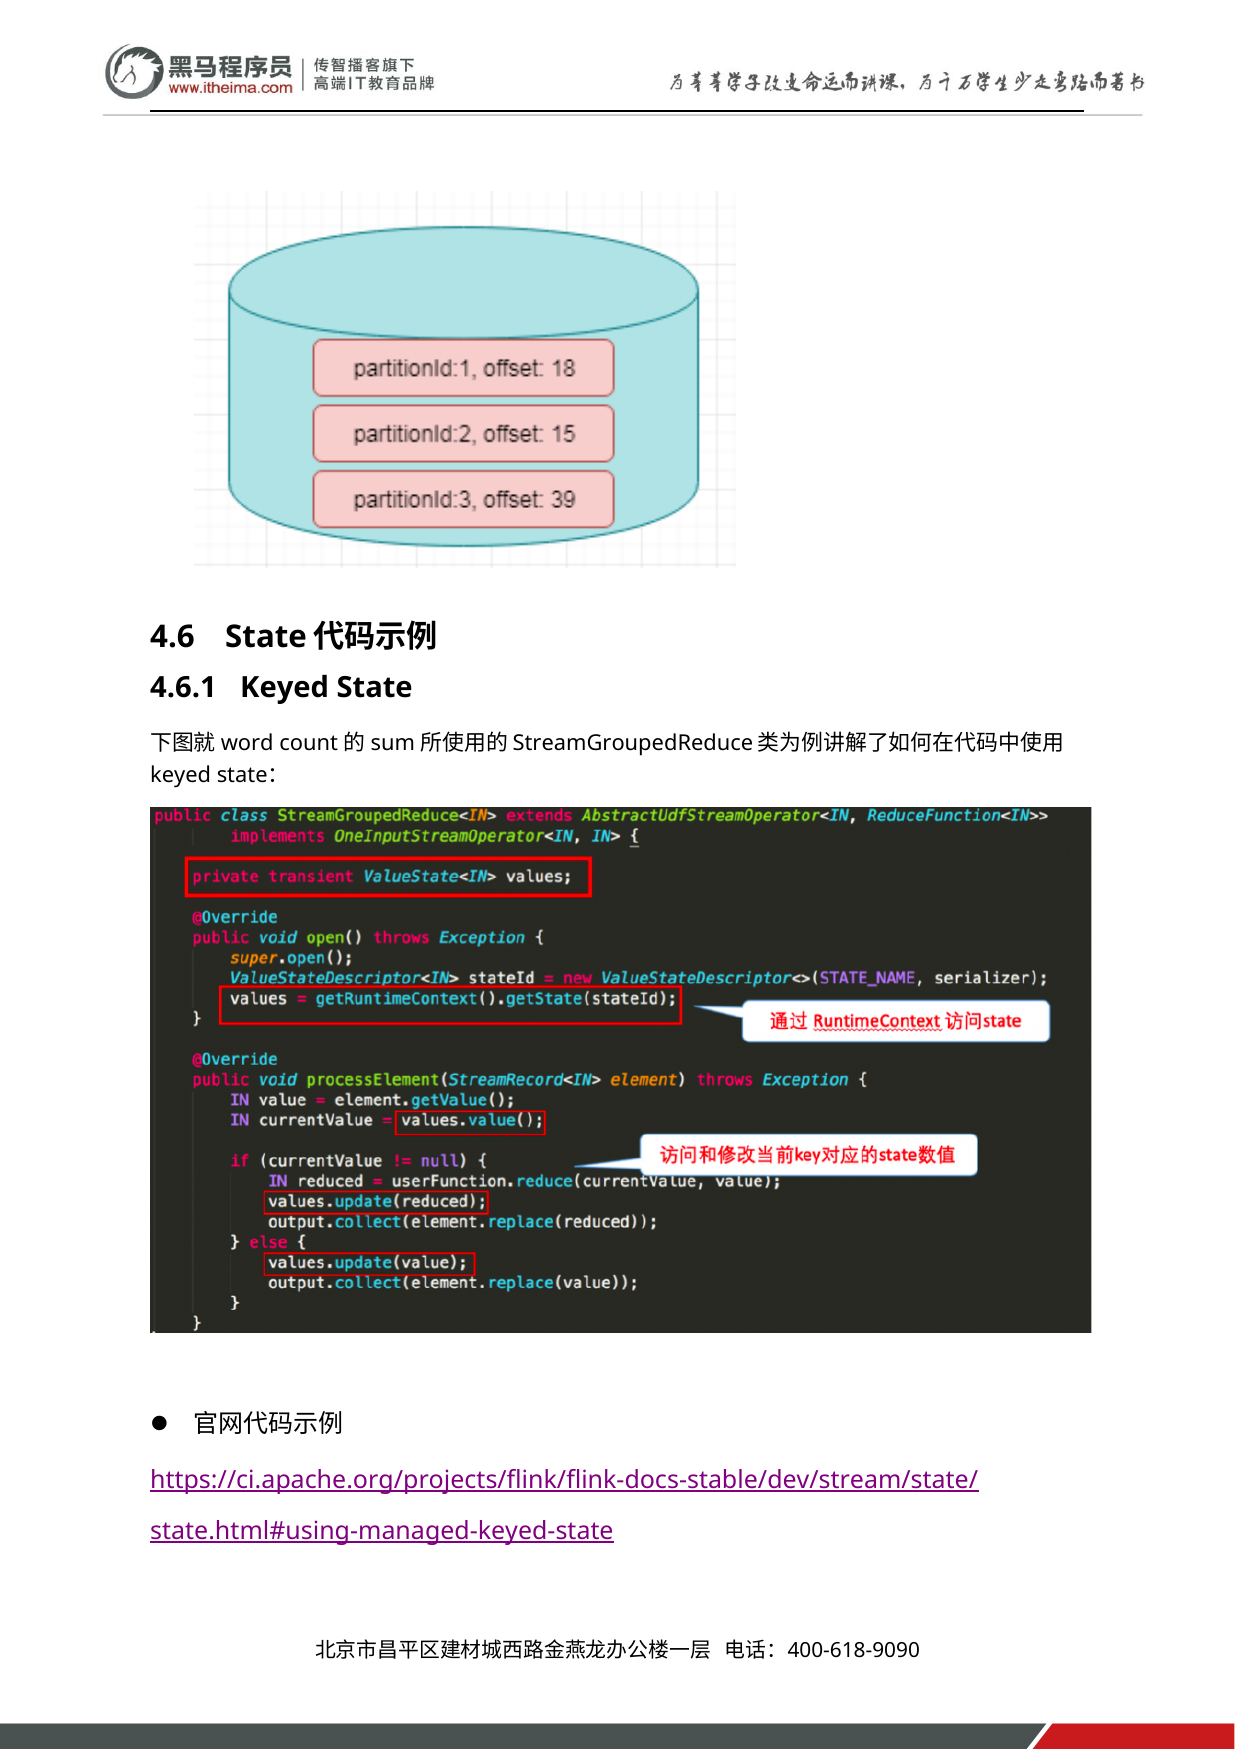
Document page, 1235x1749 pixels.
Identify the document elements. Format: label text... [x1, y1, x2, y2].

picture [193, 191, 737, 568]
text 下图就 word count 的 sum 所使用的StreamGroupedReduce类为例讲解了如何在代码中使用 keyed state： [150, 725, 1084, 789]
subtitle State代码示例 [150, 611, 1084, 656]
list https://ci.apache.org/projects/flink/flink-docs-stable/dev/stream/state/state.html#using-managed-keyed-state [150, 1461, 1084, 1547]
picture [0, 0, 1235, 123]
list 官网代码示例 [150, 1404, 1084, 1440]
picture [150, 807, 1092, 1333]
subtitle Keyed State [150, 667, 1084, 706]
picture [0, 1664, 1235, 1749]
